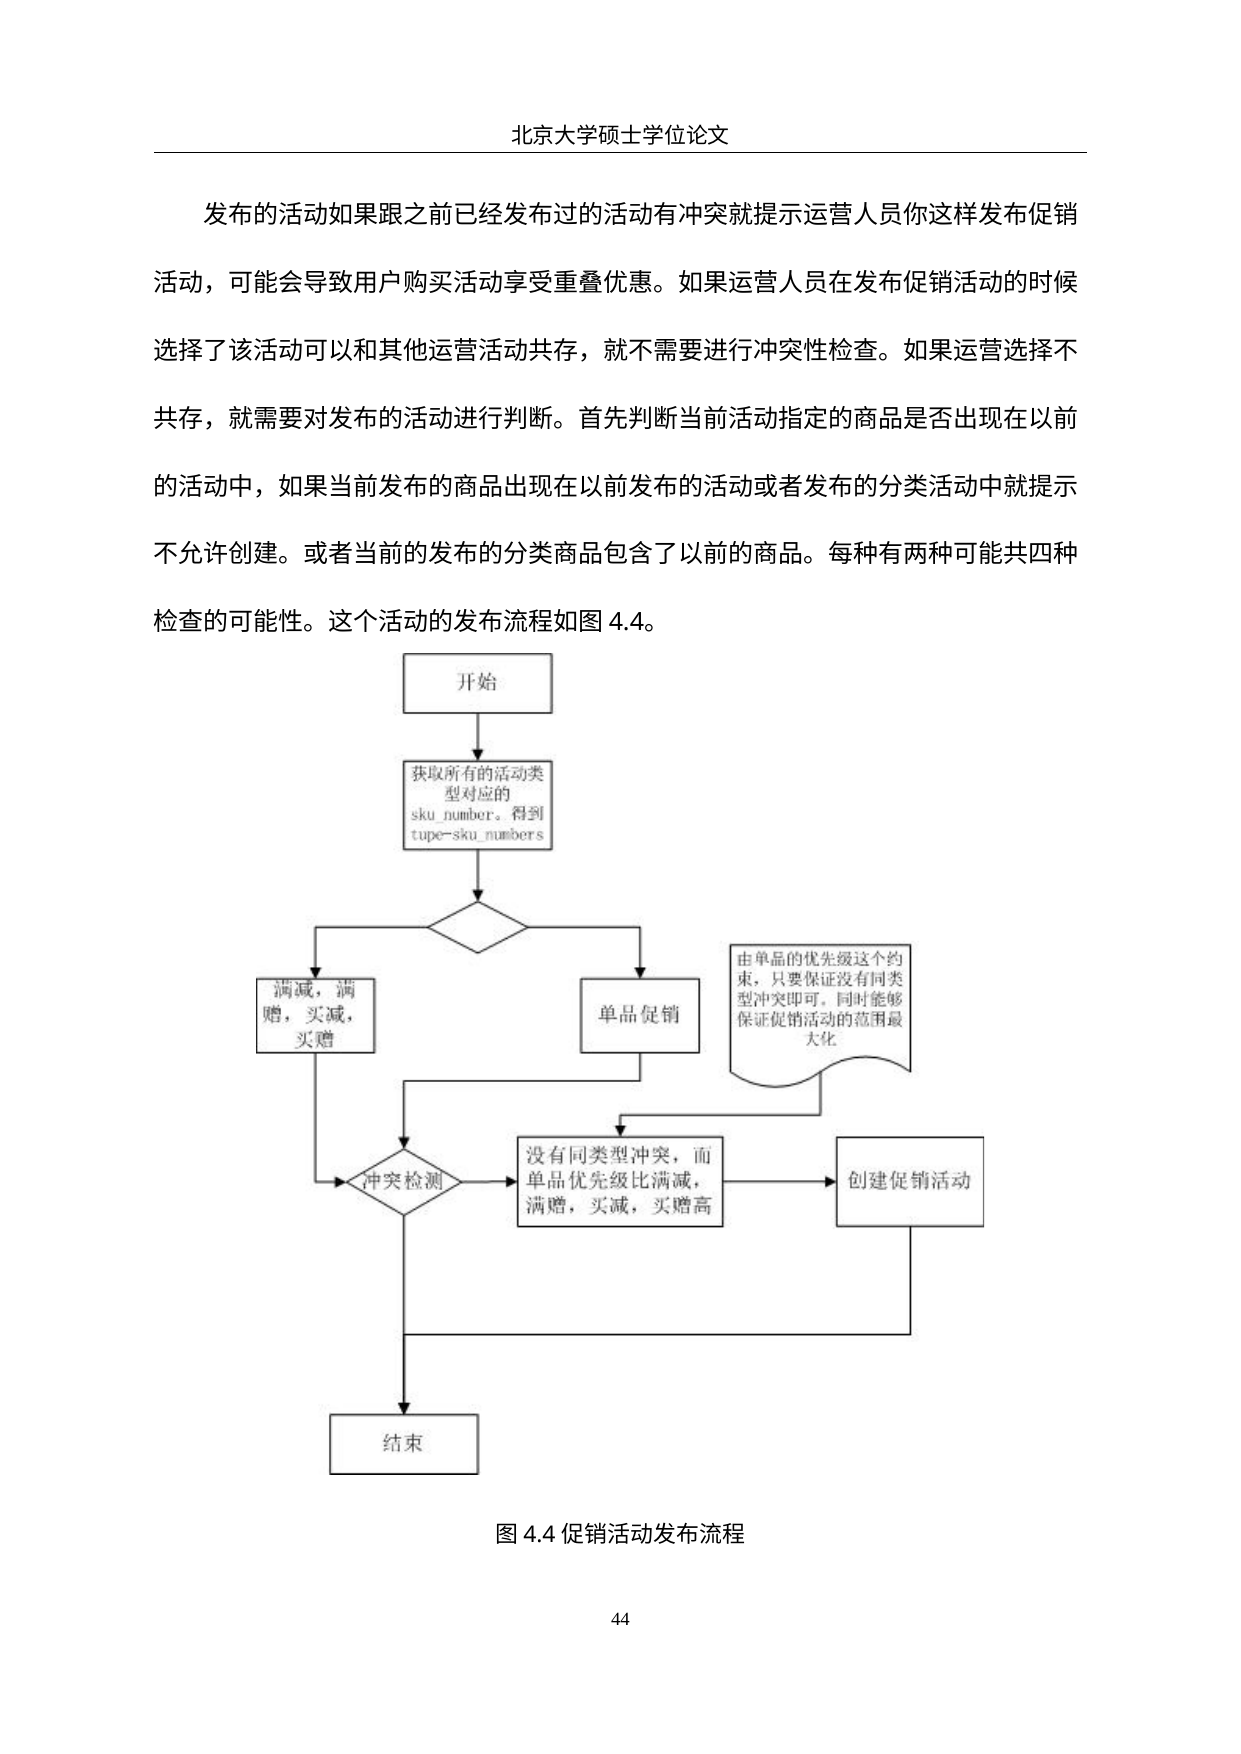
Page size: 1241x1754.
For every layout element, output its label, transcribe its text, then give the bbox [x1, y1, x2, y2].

picture [256, 653, 985, 1475]
text 发布的活动如果跟之前已经发布过的活动有冲突就提示运营人员你这样发布促销活动，可能会导致用户购买活动享受重叠优惠。如果运营人员在发布促销活动的时候选择了该活动可以和其他运营活动共存，就不需要进行冲突性检查。如果运营选择不共存，就需要对发布的活动进行判断。首先判断当前活动指定的商品是否出现在以前的活动中，如果当前发布的商品出现在以前发布的活动或者发布的分类活动中就提示不允许创建。或者当前的发布的分类商品包含了以前的商品。每种有两种可能共四种检查的可能性。这个活动的发布流程如图4.4。 [153, 178, 1087, 654]
text 图4.4 促销活动发布流程 [153, 1515, 1087, 1549]
